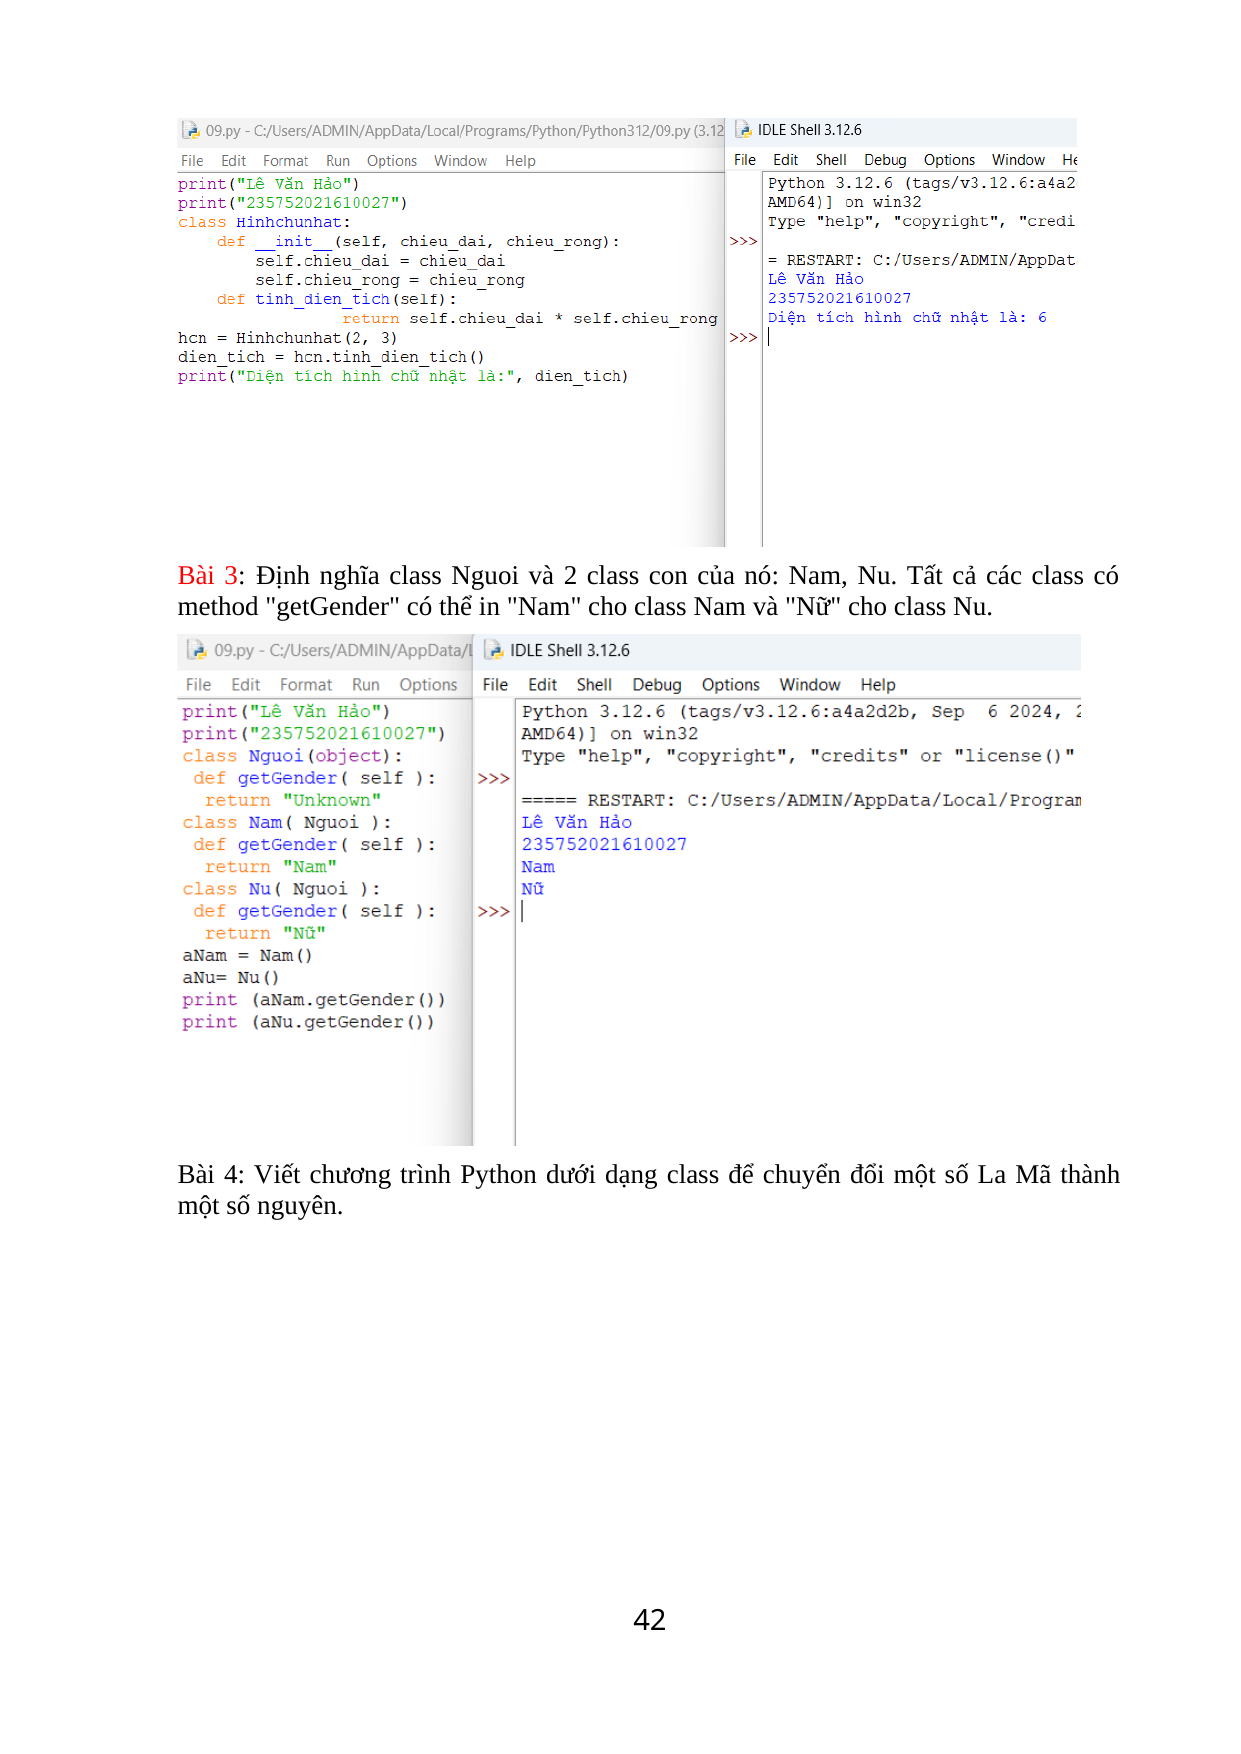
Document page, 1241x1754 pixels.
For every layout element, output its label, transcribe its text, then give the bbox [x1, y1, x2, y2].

text Bài 4: Viết chương trình Python dưới dạng class để chuyển đổi một số La Mã thành một số nguyên. [177, 1158, 1122, 1221]
text Bài 3: Định nghĩa class Nguoi và 2 class con của nó: Nam, Nu. Tất cả các class có method "getGender" có thể in "Nam" cho class Nam và "Nữ" cho class Nu. [177, 559, 1122, 622]
picture [177, 634, 1081, 1146]
picture [177, 118, 1078, 547]
